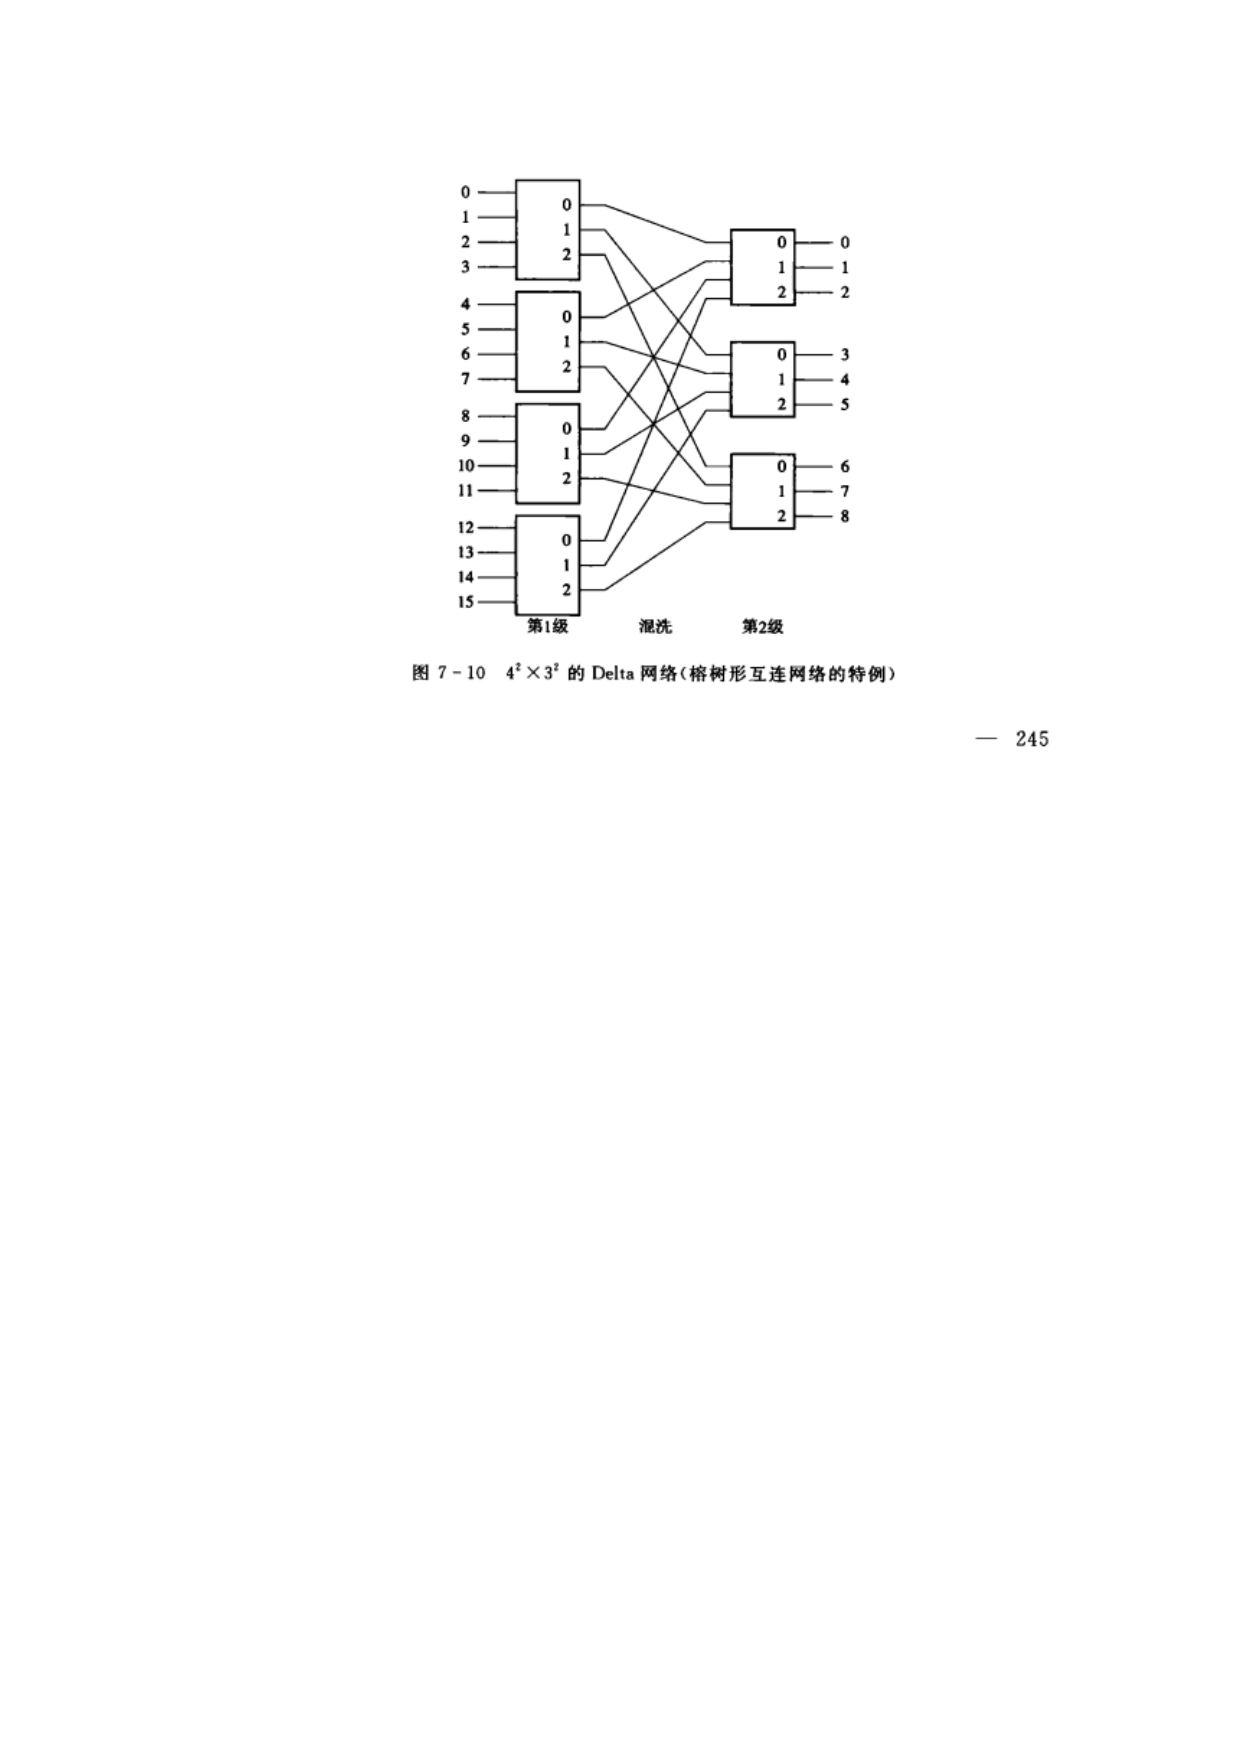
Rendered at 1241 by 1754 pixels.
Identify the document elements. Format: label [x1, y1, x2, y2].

picture [187, 162, 1053, 771]
